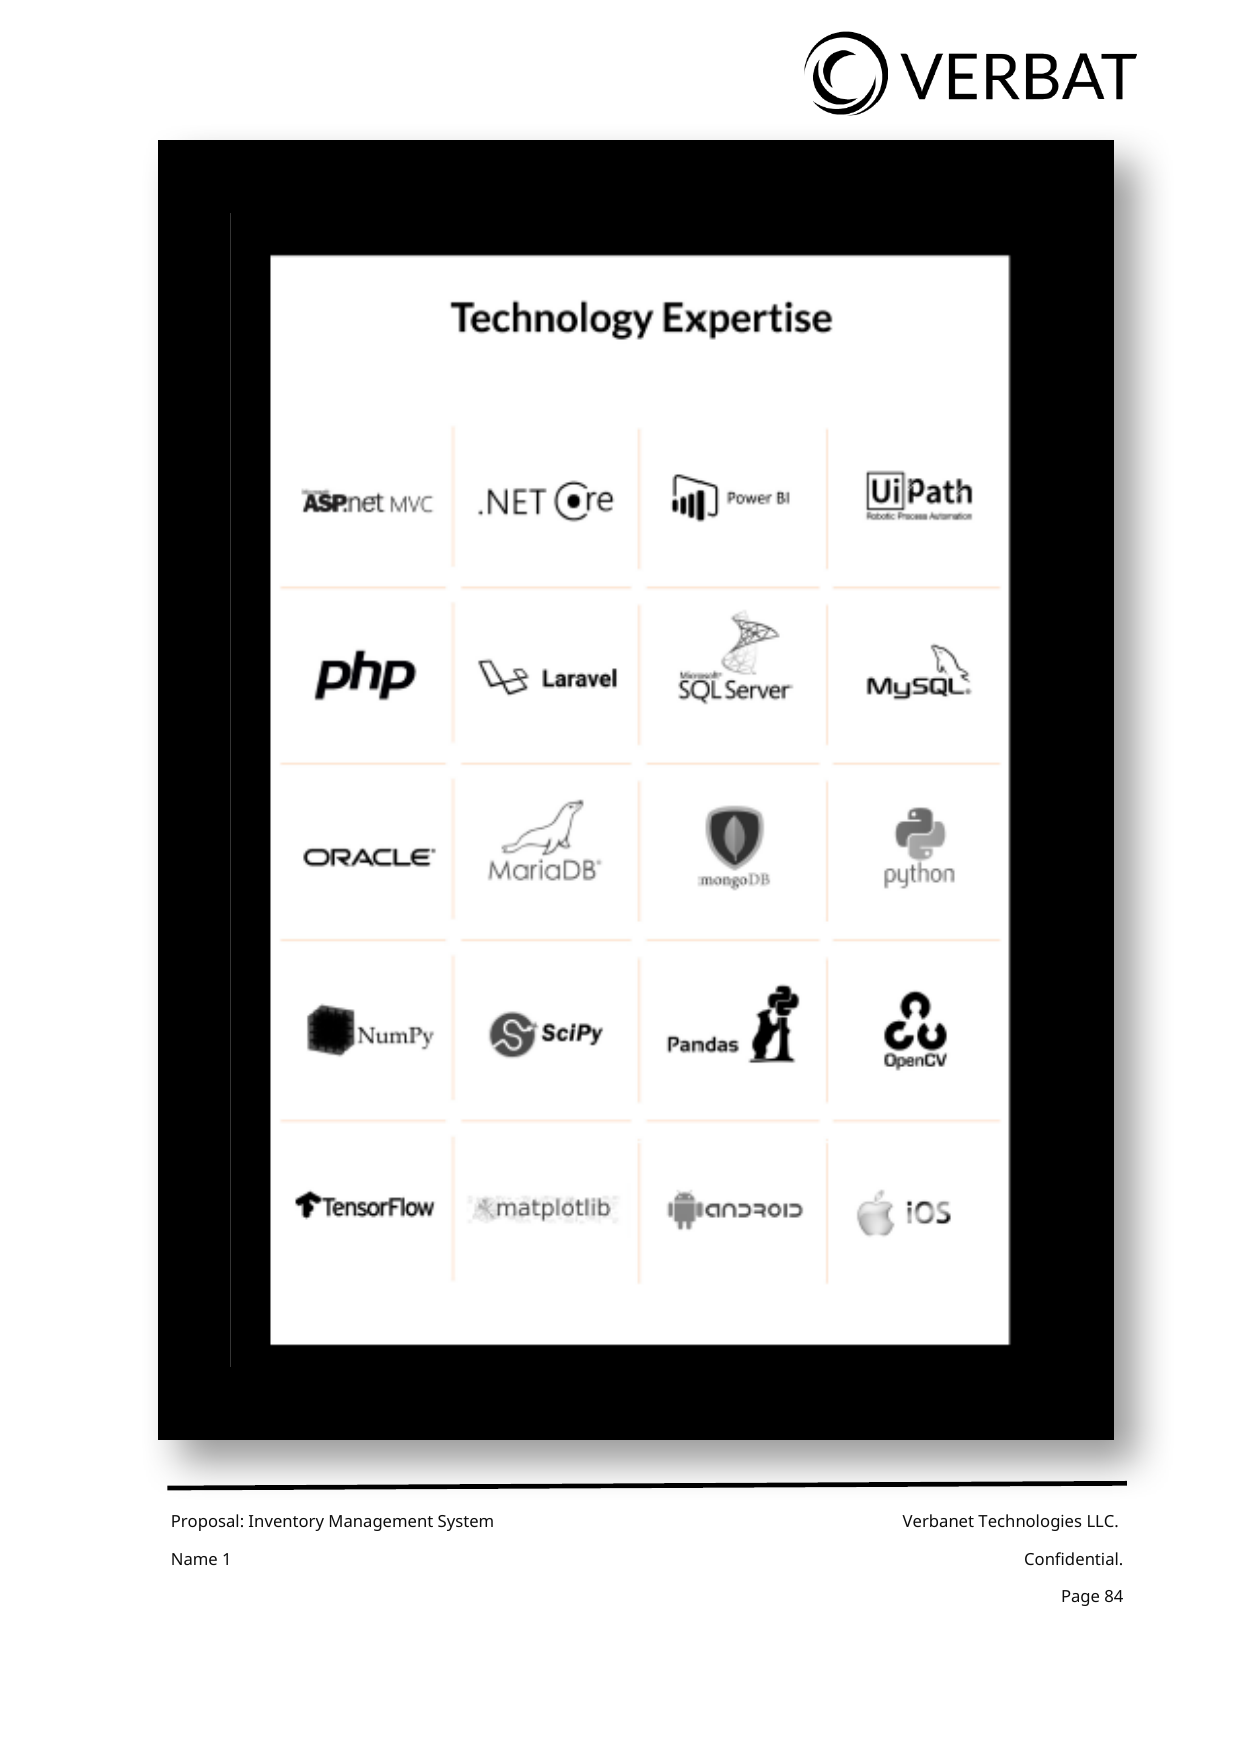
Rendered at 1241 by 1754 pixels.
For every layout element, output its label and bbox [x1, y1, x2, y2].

picture [230, 213, 1041, 1367]
picture [800, 27, 1138, 116]
